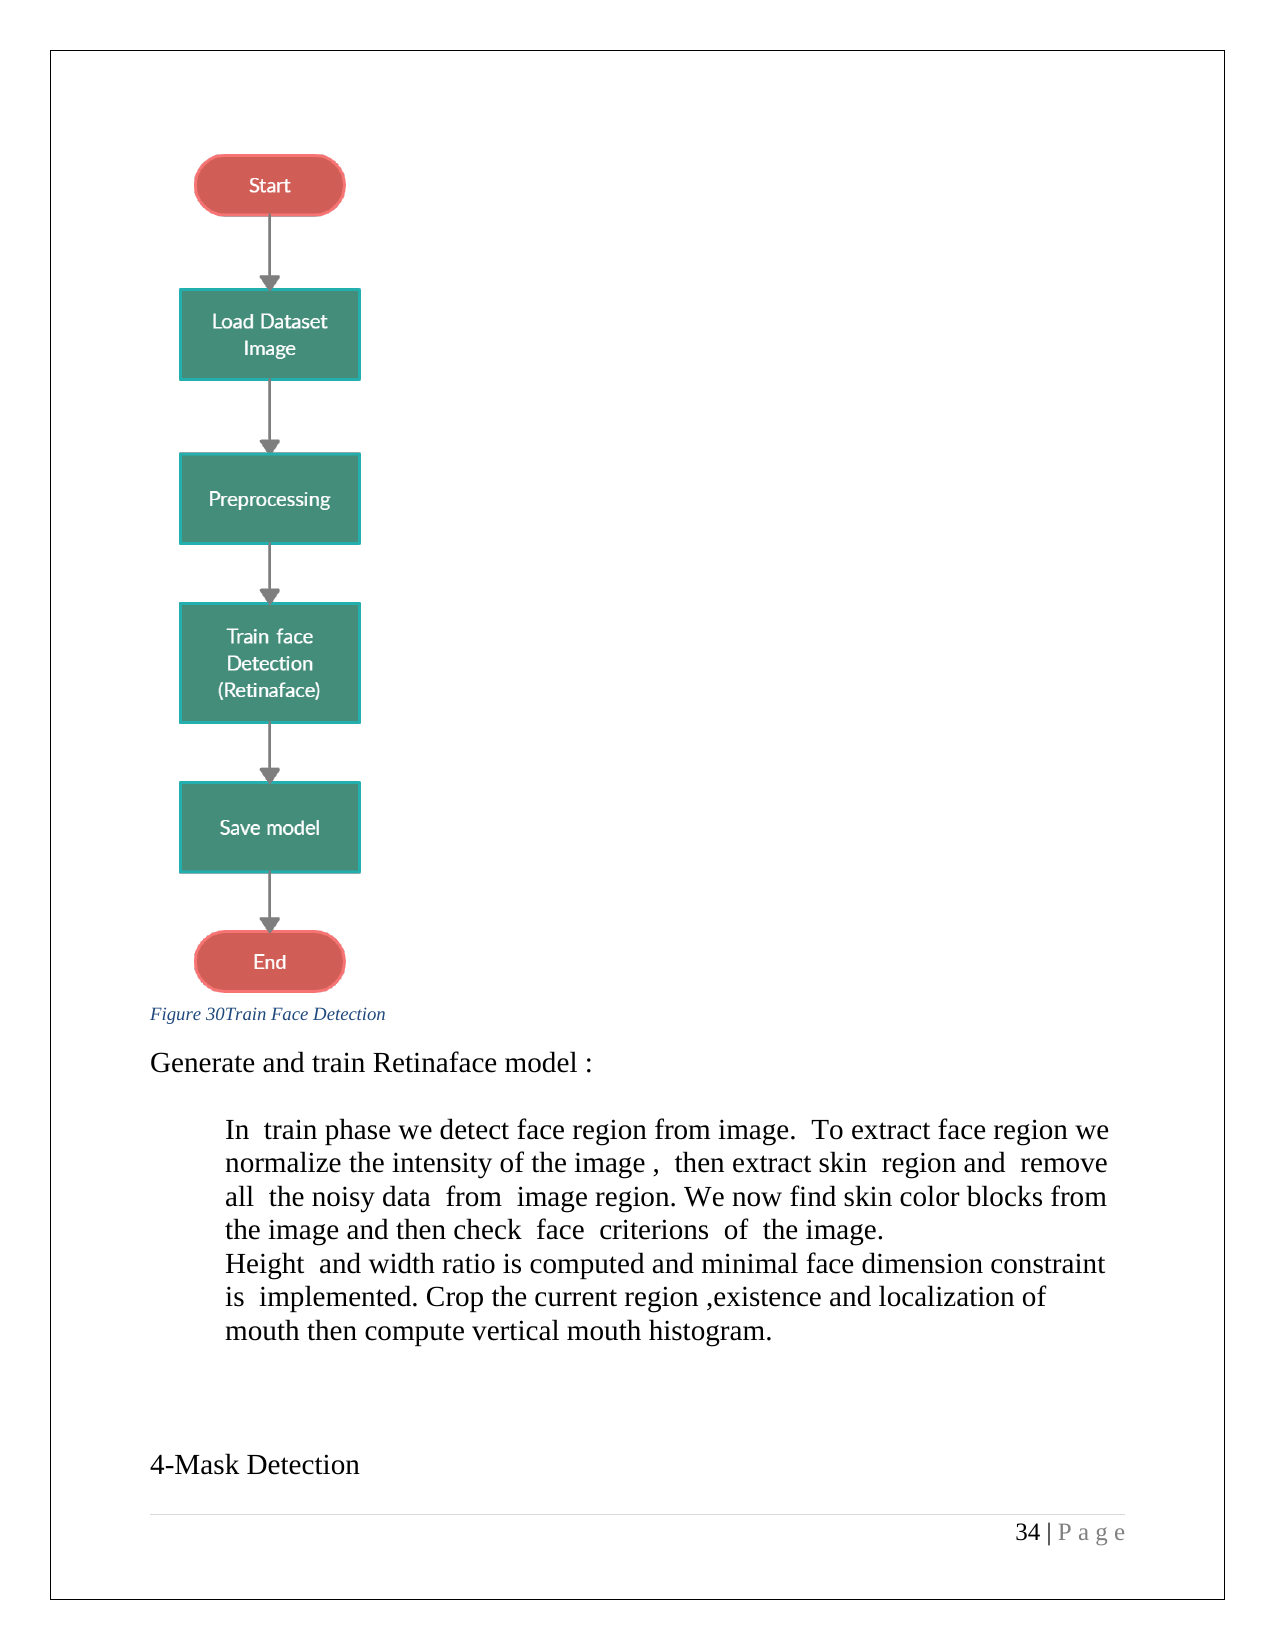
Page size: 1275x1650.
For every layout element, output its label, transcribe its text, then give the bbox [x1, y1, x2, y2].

text Height and width ratio is computed and minimal face dimension constraint is implemented. Crop the current region ,existence and localization of mouth then compute vertical mouth histogram. [225, 1246, 1125, 1347]
text Generate and train Retinaface model : [150, 1045, 1125, 1078]
text In train phase we detect face region from image. To extract face region we normalize the intensity of the image , then extract skin region and remove all the noisy data from image region. We now find skin color blocks from the image and then check face criterions of the image. [225, 1112, 1125, 1246]
text 4-Mask Detection [150, 1447, 1125, 1481]
picture [150, 150, 389, 1003]
